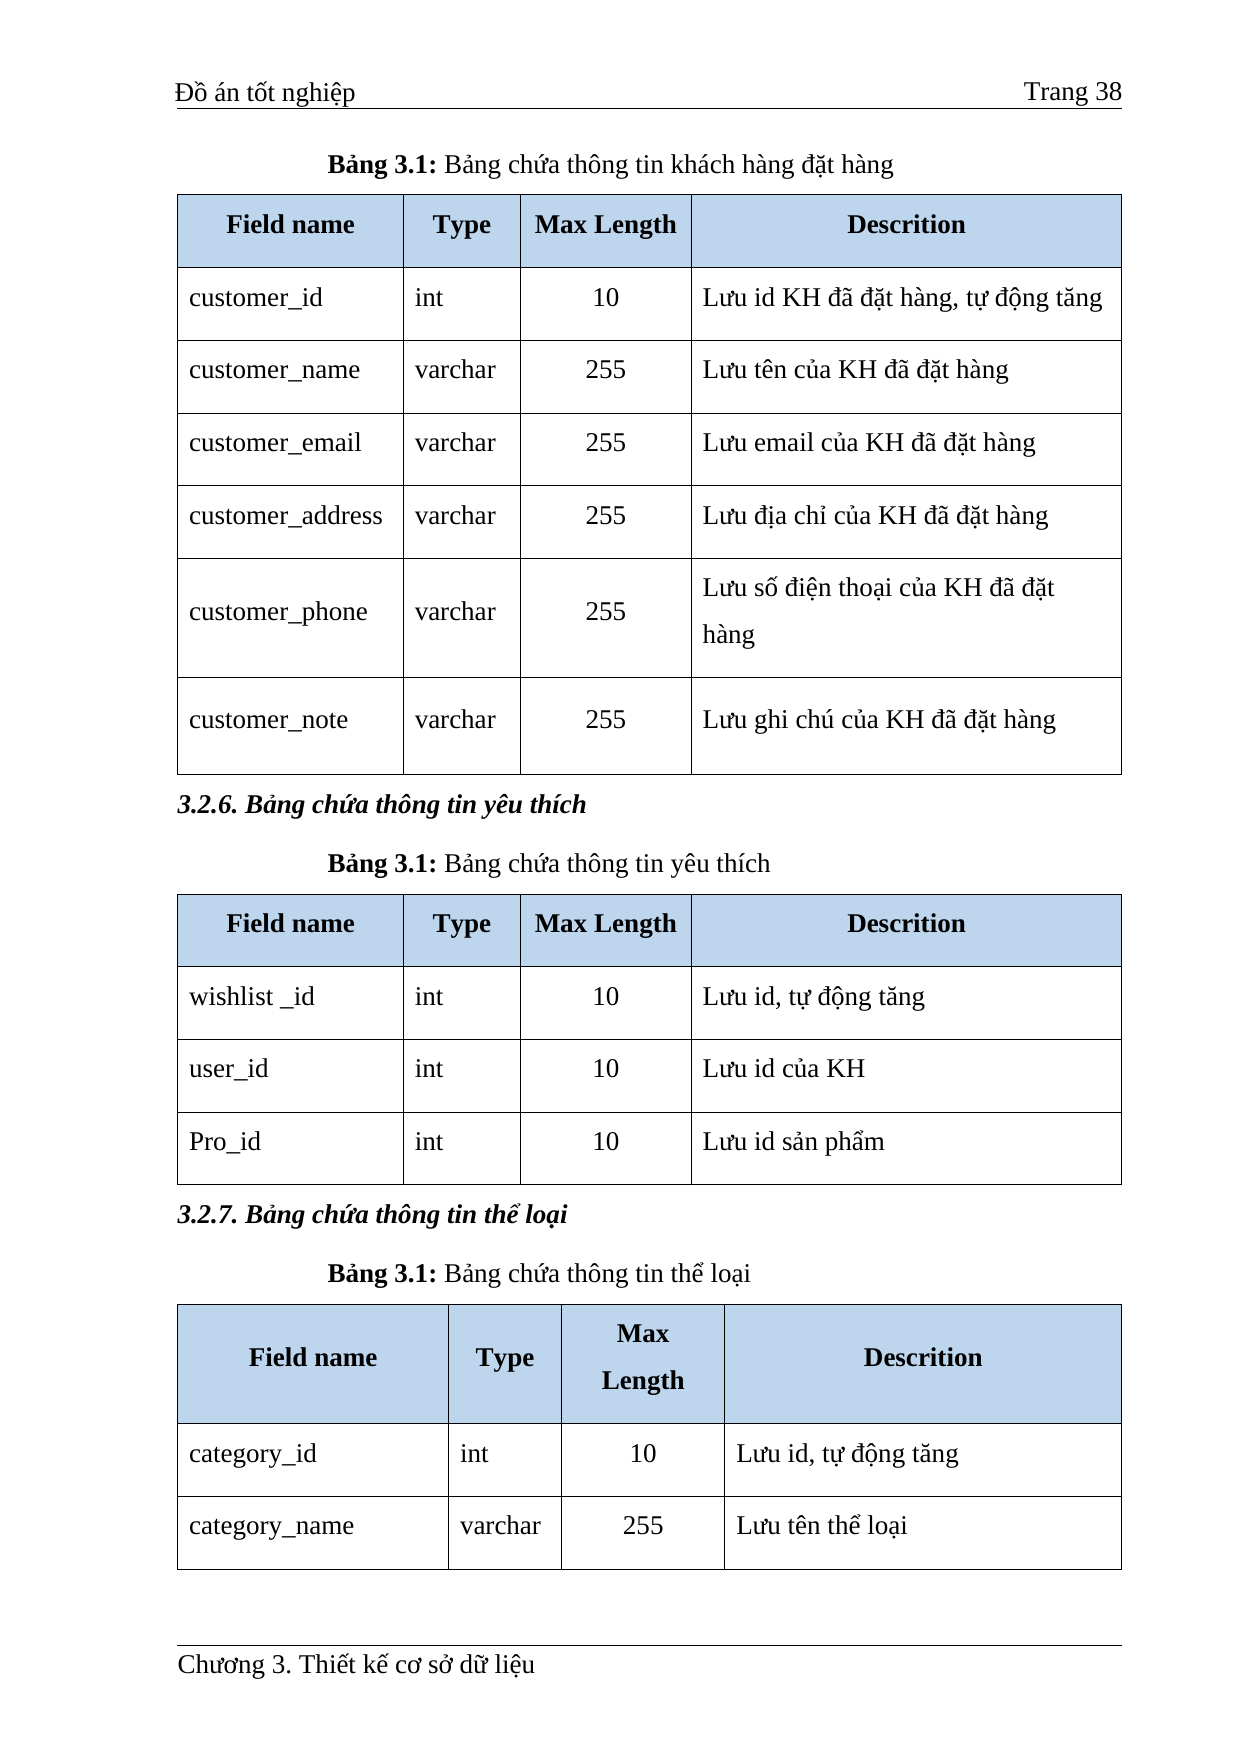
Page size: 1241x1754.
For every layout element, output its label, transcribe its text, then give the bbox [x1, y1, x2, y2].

table_cell customer_address [178, 486, 403, 558]
table_cell Lưu số điện thoại của KH đã đặt hàng [692, 559, 1121, 677]
table_cell 255 [521, 414, 691, 485]
table_cell Lưu id sản phẩm [692, 1113, 1121, 1184]
table_cell Lưu id, tự động tăng [692, 967, 1121, 1039]
table_cell 10 [521, 967, 691, 1039]
text Bảng chứa thông tin khách hàng đặt hàng [327, 148, 1122, 179]
table_cell 10 [521, 268, 691, 340]
table_cell user_id [178, 1040, 403, 1112]
table_cell category_name [178, 1497, 448, 1568]
table_cell varchar [404, 486, 520, 558]
table_cell Lưu địa chỉ của KH đã đặt hàng [692, 486, 1121, 558]
table_cell Lưu id của KH [692, 1040, 1121, 1112]
table_cell 255 [521, 341, 691, 412]
text Bảng chứa thông tin yêu thích [327, 847, 1122, 878]
table_header Max Length [521, 195, 691, 267]
table_cell customer_note [178, 678, 403, 774]
list Bảng chứa thông tin thể loại [177, 1198, 1122, 1229]
table_cell varchar [404, 414, 520, 485]
table_cell Lưu id, tự động tăng [725, 1424, 1121, 1496]
table_cell Pro_id [178, 1113, 403, 1184]
table_header Max Length [562, 1305, 724, 1423]
table_cell Lưu email của KH đã đặt hàng [692, 414, 1121, 485]
table_cell 255 [521, 486, 691, 558]
table_cell 10 [562, 1424, 724, 1496]
table_cell wishlist _id [178, 967, 403, 1039]
table_cell int [404, 967, 520, 1039]
table_header Max Length [521, 895, 691, 966]
table_header Field name [178, 1305, 448, 1423]
table_cell customer_id [178, 268, 403, 340]
table_header Field name [178, 895, 403, 966]
table_cell int [404, 268, 520, 340]
table_cell Lưu ghi chú của KH đã đặt hàng [692, 678, 1121, 774]
table_cell 255 [521, 559, 691, 677]
table_cell int [404, 1113, 520, 1184]
table_cell varchar [404, 678, 520, 774]
table_cell int [404, 1040, 520, 1112]
table_header Descrition [725, 1305, 1121, 1423]
table_cell varchar [404, 559, 520, 677]
table_cell Lưu tên của KH đã đặt hàng [692, 341, 1121, 412]
table_cell 10 [521, 1113, 691, 1184]
table_cell Lưu id KH đã đặt hàng, tự động tăng [692, 268, 1121, 340]
table_cell customer_email [178, 414, 403, 485]
table_cell varchar [404, 341, 520, 412]
table_cell Lưu tên thể loại [725, 1497, 1121, 1568]
table_cell int [449, 1424, 561, 1496]
list Bảng chứa thông tin yêu thích [177, 788, 1122, 819]
table_header Descrition [692, 195, 1121, 267]
table_header Type [404, 895, 520, 966]
table_cell 10 [521, 1040, 691, 1112]
table_cell customer_name [178, 341, 403, 412]
table_cell customer_phone [178, 559, 403, 677]
table_cell category_id [178, 1424, 448, 1496]
table_cell 255 [562, 1497, 724, 1568]
table_header Type [449, 1305, 561, 1423]
table_cell varchar [449, 1497, 561, 1568]
table_cell 255 [521, 678, 691, 774]
table_header Descrition [692, 895, 1121, 966]
text Bảng chứa thông tin thể loại [327, 1257, 1122, 1288]
table_header Type [404, 195, 520, 267]
table_header Field name [178, 195, 403, 267]
